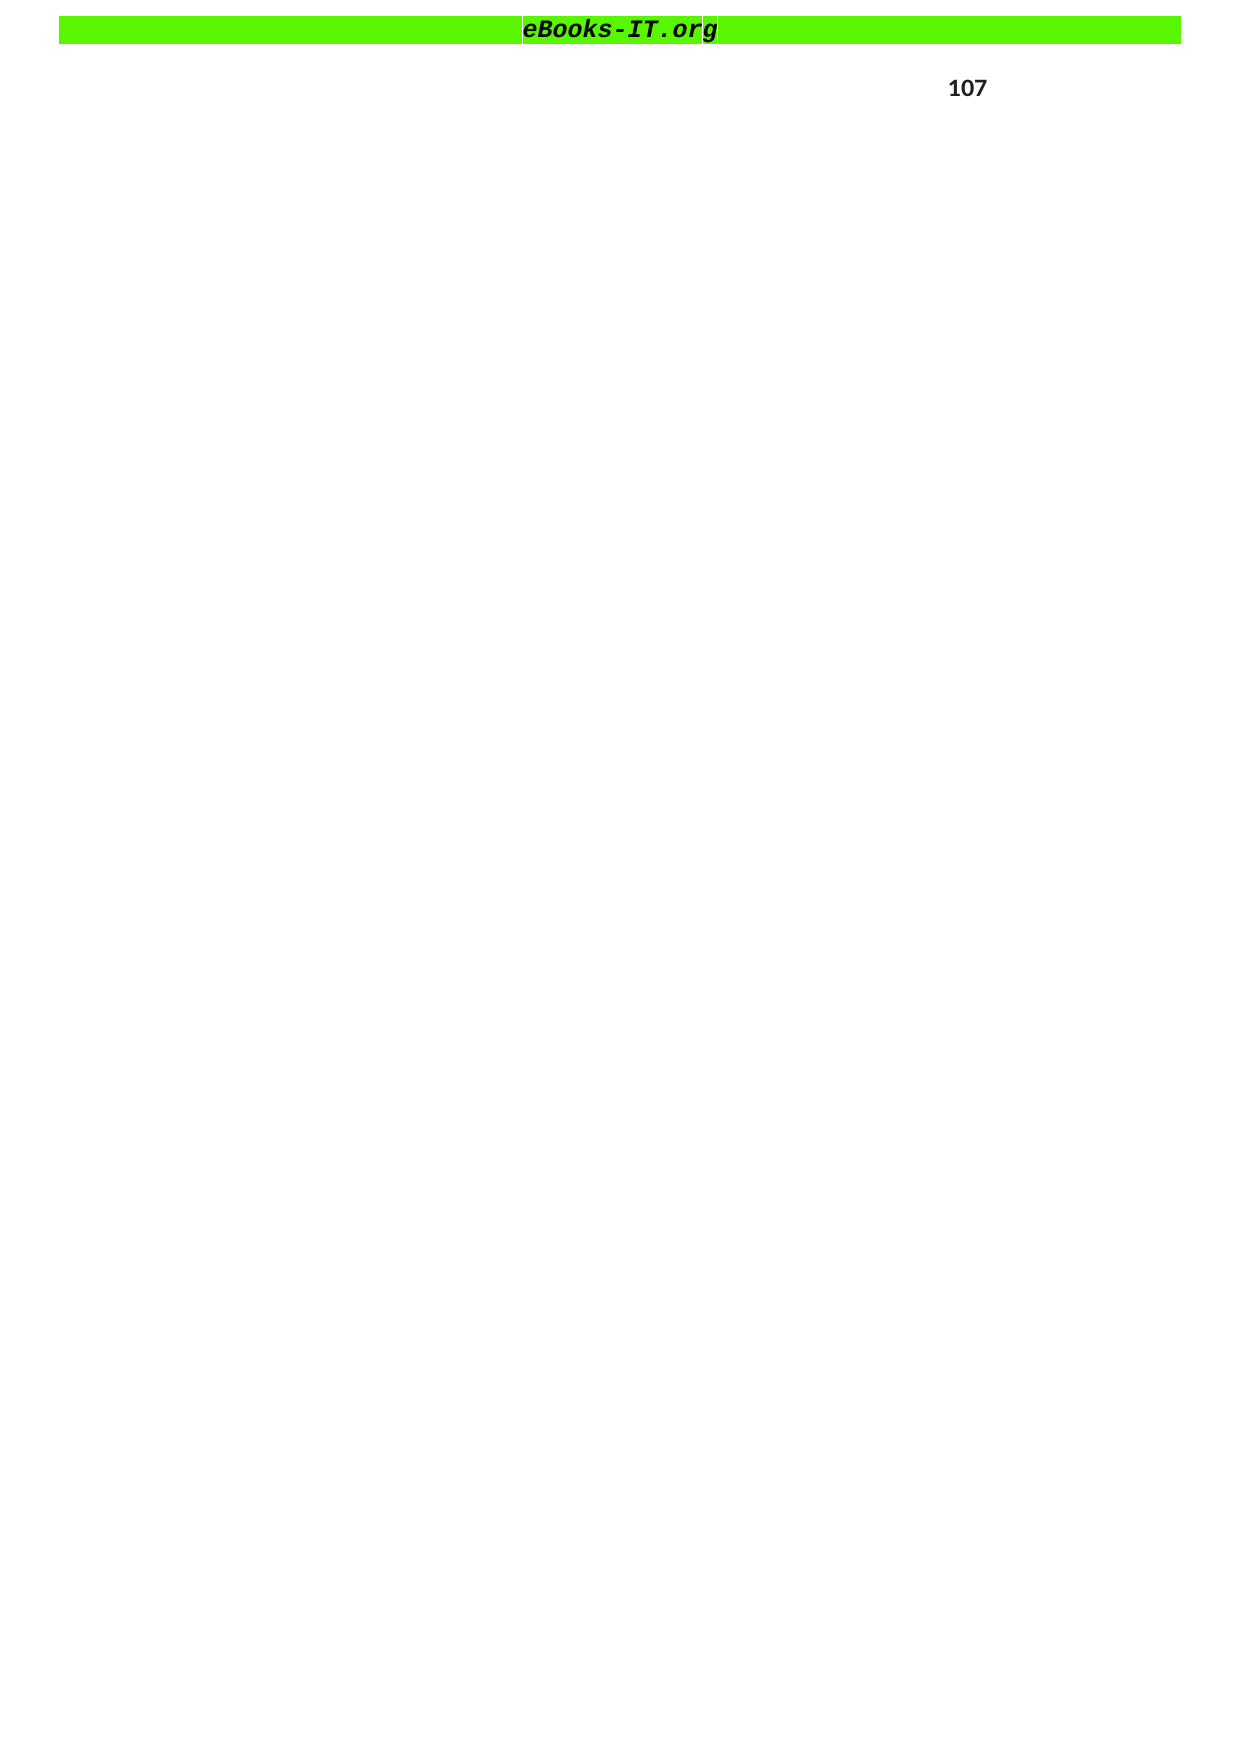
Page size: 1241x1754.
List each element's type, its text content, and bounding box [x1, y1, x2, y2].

subtitle 107 [125, 72, 987, 103]
